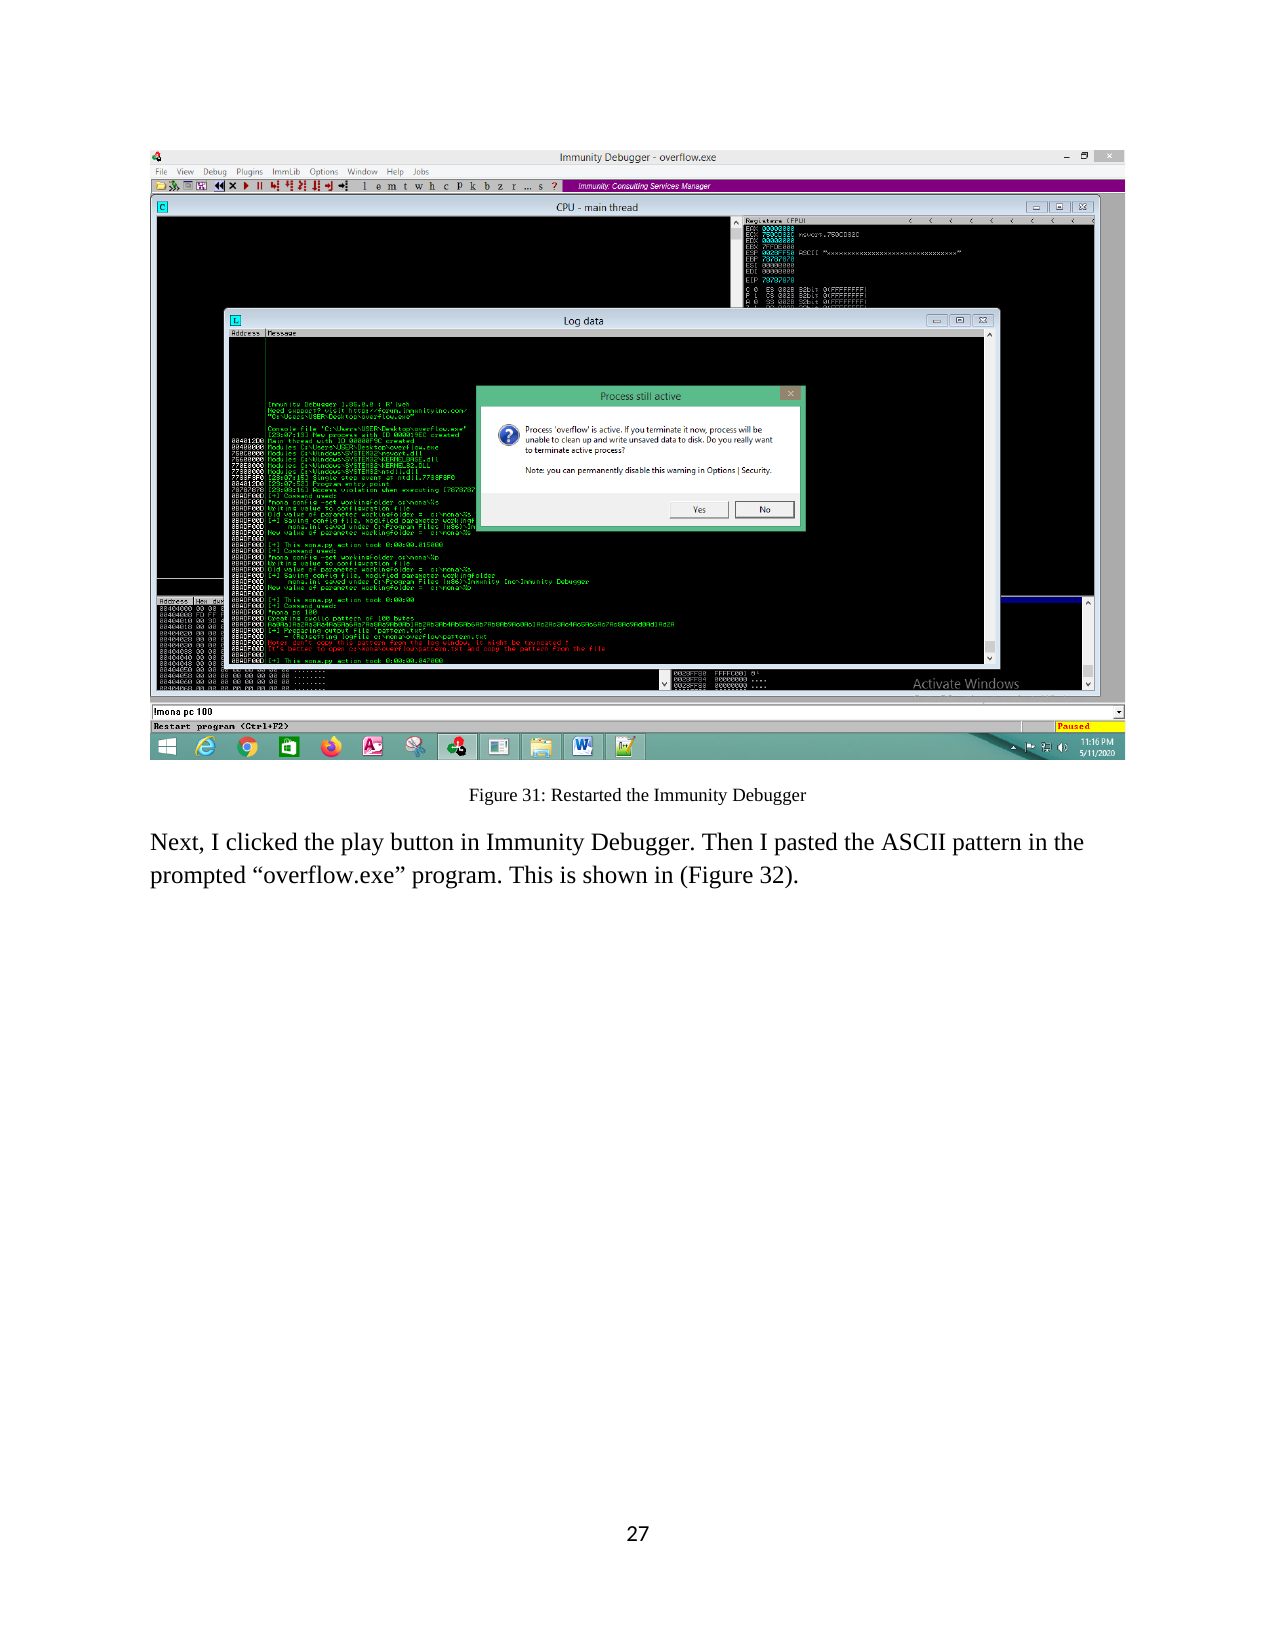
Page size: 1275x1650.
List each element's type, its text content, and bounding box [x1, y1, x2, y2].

picture [150, 150, 1125, 760]
text Next, I clicked the play button in Immunity Debugger. Then I pasted the ASCII pattern in the prompted “overflow.exe” program. This is shown in (Figure 32). [150, 827, 1125, 888]
text Figure 31: Restarted the Immunity Debugger [150, 784, 1125, 806]
